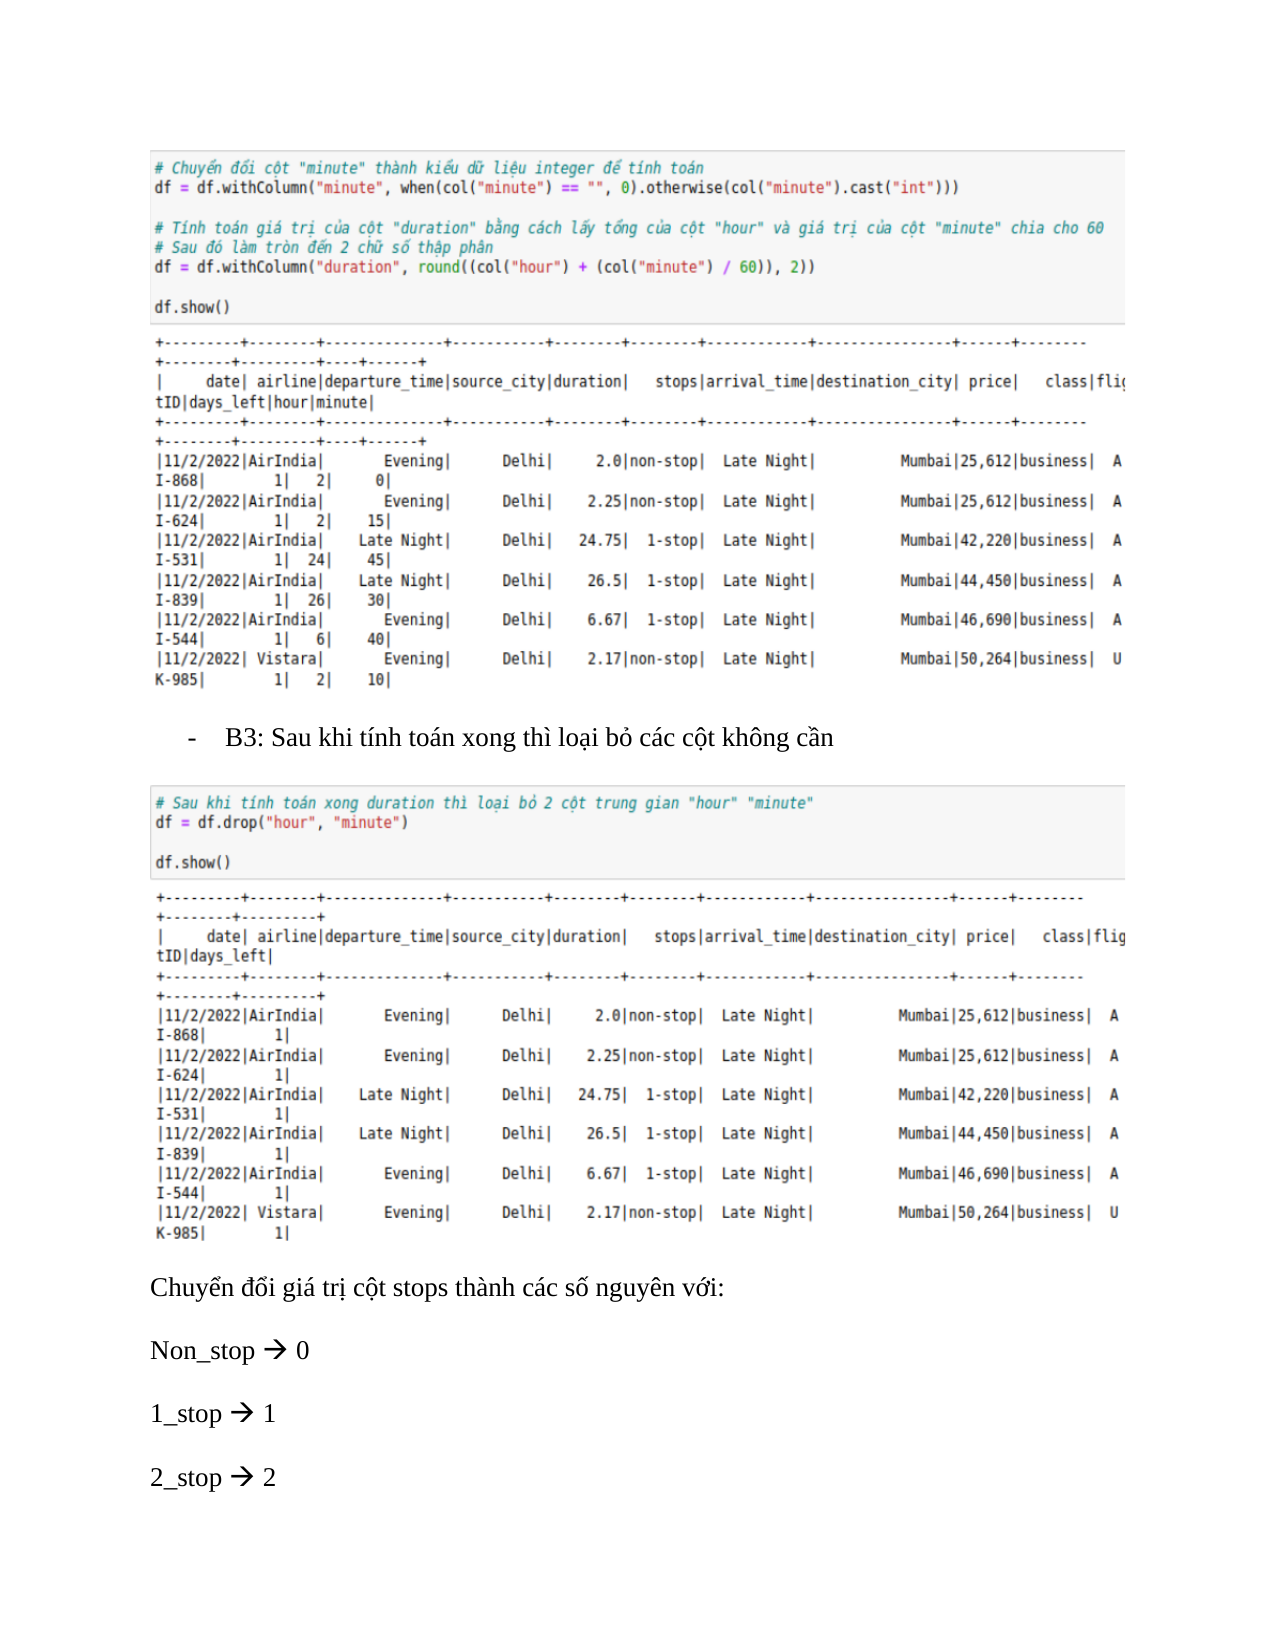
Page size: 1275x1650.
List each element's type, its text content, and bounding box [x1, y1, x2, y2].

text 2_stop 2 [150, 1461, 1125, 1492]
text Chuyển đổi giá trị cột stops thành các số nguyên với: [150, 1271, 1125, 1302]
picture [150, 784, 1125, 1241]
text 1_stop 1 [150, 1398, 1125, 1429]
text Non_stop 0 [150, 1334, 1125, 1365]
picture [150, 150, 1125, 691]
list B3: Sau khi tính toán xong thì loại bỏ các cột không cần [187, 721, 1125, 752]
